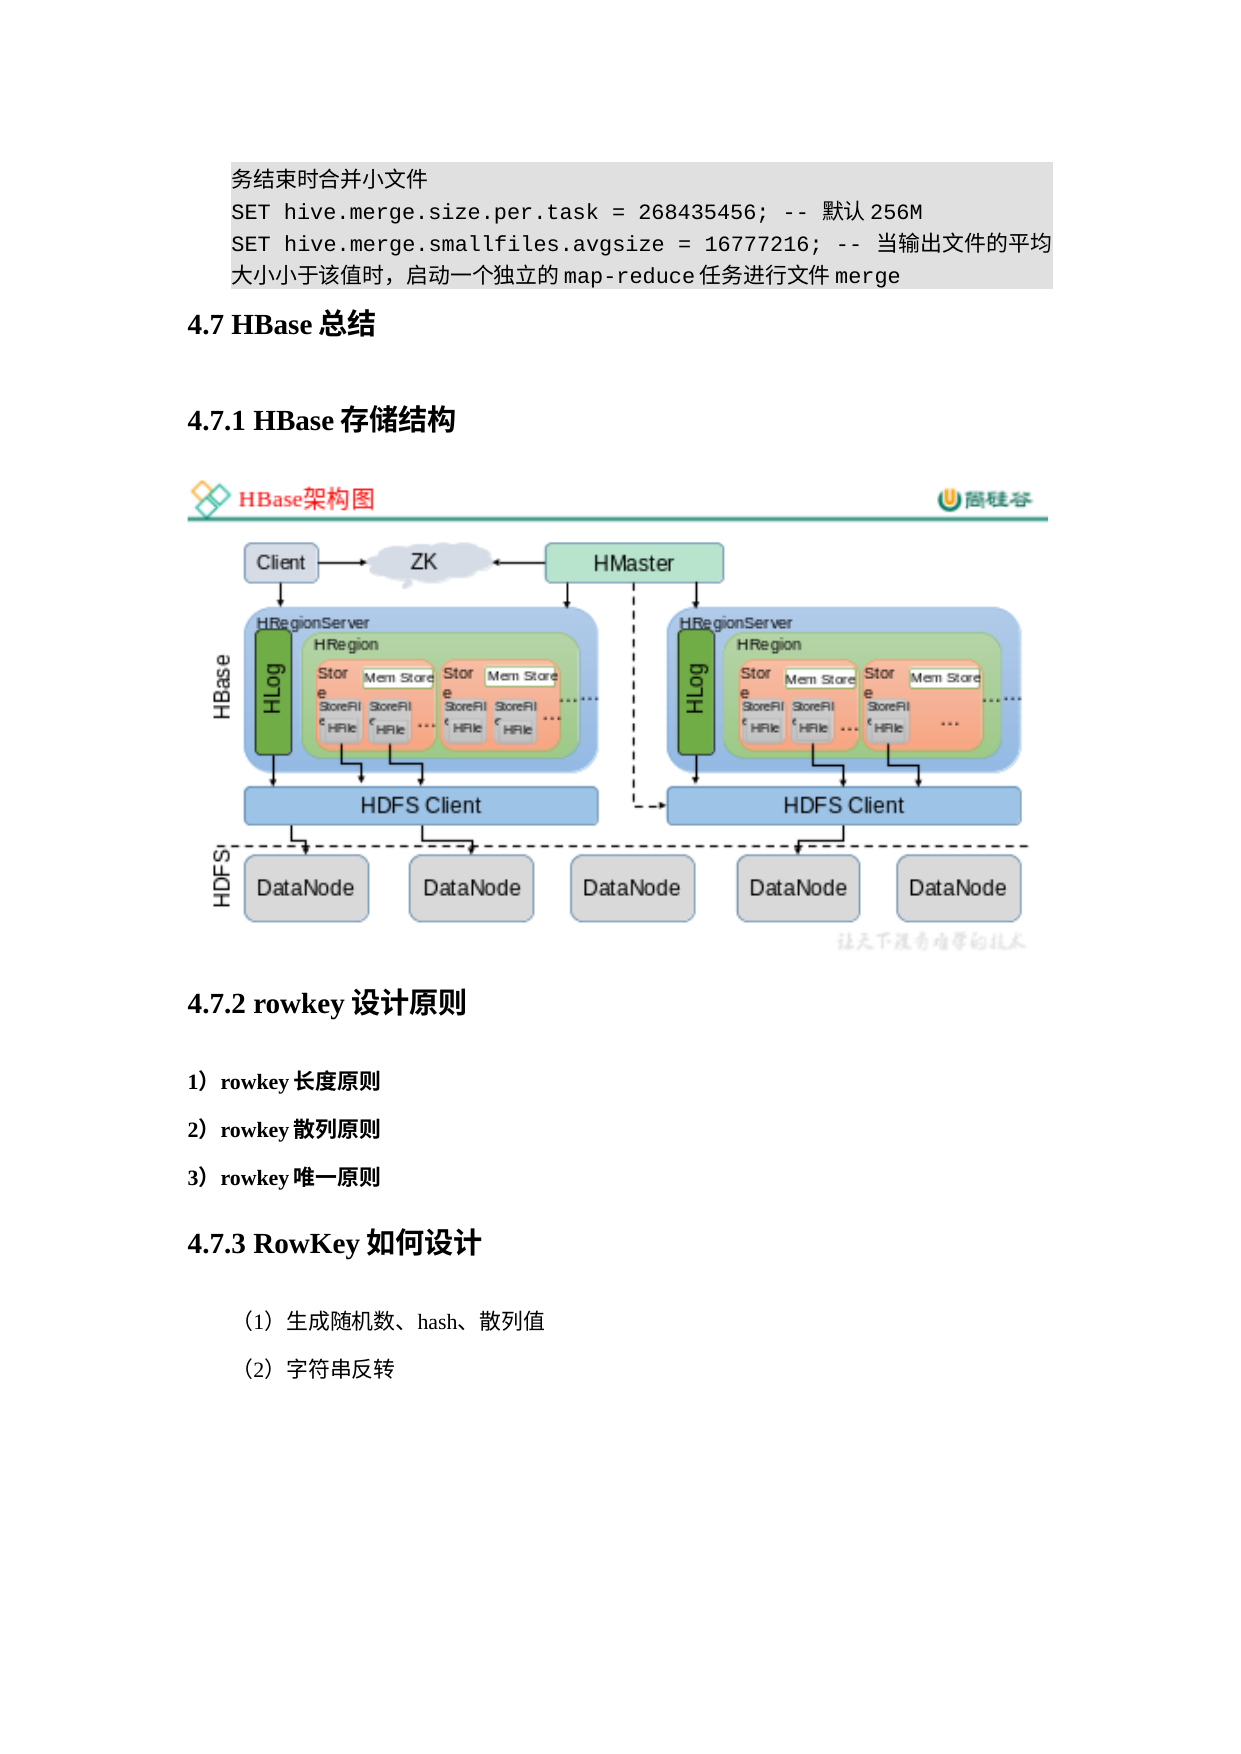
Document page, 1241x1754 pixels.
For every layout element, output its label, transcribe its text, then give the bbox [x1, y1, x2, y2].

text 1）rowkey长度原则 [187, 1063, 1053, 1096]
text （1）生成随机数、hash、散列值 [187, 1304, 1053, 1336]
subtitle 4.7.1 HBase存储结构 [187, 385, 1053, 450]
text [231, 162, 1053, 194]
subtitle 4.7 HBase总结 [187, 289, 1053, 354]
text 2）rowkey散列原则 [187, 1112, 1053, 1144]
subtitle 4.7.3 RowKey如何设计 [187, 1208, 1053, 1273]
subtitle 4.7.2 rowkey设计原则 [187, 968, 1053, 1033]
text （2）字符串反转 [187, 1352, 1053, 1384]
text SET hive.merge.size.per.task = 268435456; -- 默认256M [231, 194, 1053, 226]
text 3）rowkey唯一原则 [187, 1160, 1053, 1192]
text SET hive.merge.smallfiles.avgsize = 16777216; -- 当输出文件的平均大小小于该值时，启动一个独立的map-reduce任务进行文件merge [231, 226, 1053, 289]
